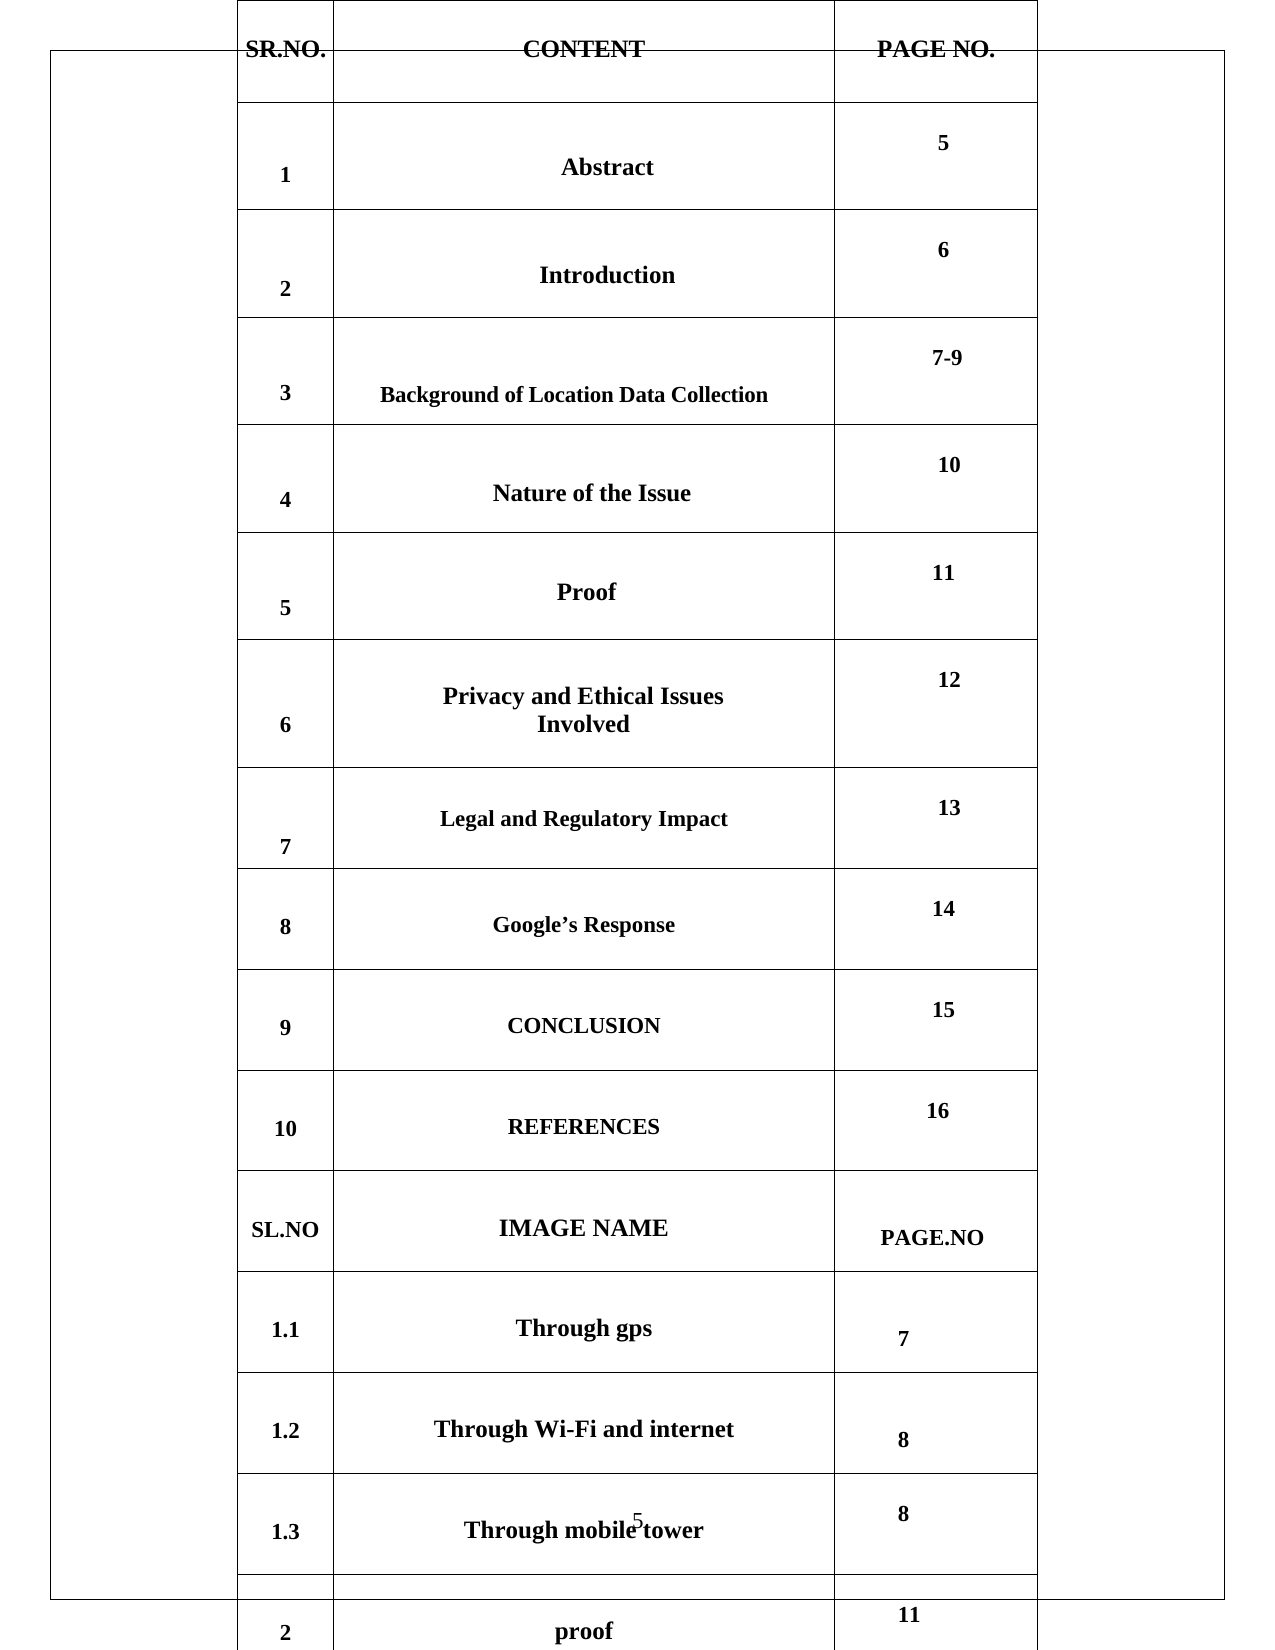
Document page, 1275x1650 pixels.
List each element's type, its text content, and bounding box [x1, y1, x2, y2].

table_cell 5 [835, 103, 1037, 209]
table_cell 6 [238, 640, 333, 767]
table_cell Proof [334, 533, 834, 639]
table_cell 1.3 [238, 1474, 333, 1574]
table_header SR.NO. [238, 1, 333, 102]
table_cell Through Wi-Fi and internet [334, 1373, 834, 1473]
table_cell REFERENCES [334, 1071, 834, 1170]
table_cell Through gps [334, 1272, 834, 1372]
table_cell 2 [238, 1575, 333, 1650]
table_cell 2 [238, 210, 333, 317]
table_cell 8 [835, 1373, 1037, 1473]
table_cell 11 [835, 1575, 1037, 1650]
table_cell Background of Location Data Collection [334, 318, 834, 424]
table_cell 5 [238, 533, 333, 639]
table_cell Google’s Response [334, 869, 834, 969]
table_cell Introduction [334, 210, 834, 317]
table_cell SL.NO [238, 1171, 333, 1271]
table_header PAGE NO. [835, 1, 1037, 102]
table_cell 14 [835, 869, 1037, 969]
table_header CONTENT [334, 1, 834, 102]
table_cell 12 [835, 640, 1037, 767]
table_cell 7 [835, 1272, 1037, 1372]
table_cell 7 [238, 768, 333, 868]
table_cell Privacy and Ethical Issues Involved [334, 640, 834, 767]
table_cell 4 [238, 425, 333, 532]
table_cell 1 [238, 103, 333, 209]
table_cell 11 [835, 533, 1037, 639]
table_cell 6 [835, 210, 1037, 317]
table_cell 7-9 [835, 318, 1037, 424]
table_cell Legal and Regulatory Impact [334, 768, 834, 868]
table_cell 1.1 [238, 1272, 333, 1372]
table_cell 13 [835, 768, 1037, 868]
table_cell 10 [835, 425, 1037, 532]
table_cell IMAGE NAME [334, 1171, 834, 1271]
table_cell Nature of the Issue [334, 425, 834, 532]
table_cell 9 [238, 970, 333, 1069]
table_cell Through mobile tower [334, 1474, 834, 1574]
table_cell PAGE.NO [835, 1171, 1037, 1271]
table_cell Abstract [334, 103, 834, 209]
table_cell 1.2 [238, 1373, 333, 1473]
table_cell 15 [835, 970, 1037, 1069]
table_cell 8 [238, 869, 333, 969]
table_cell 8 [835, 1474, 1037, 1574]
table_cell proof [334, 1575, 834, 1650]
table_cell 3 [238, 318, 333, 424]
table_cell 10 [238, 1071, 333, 1170]
table_cell CONCLUSION [334, 970, 834, 1069]
table_cell 16 [835, 1071, 1037, 1170]
